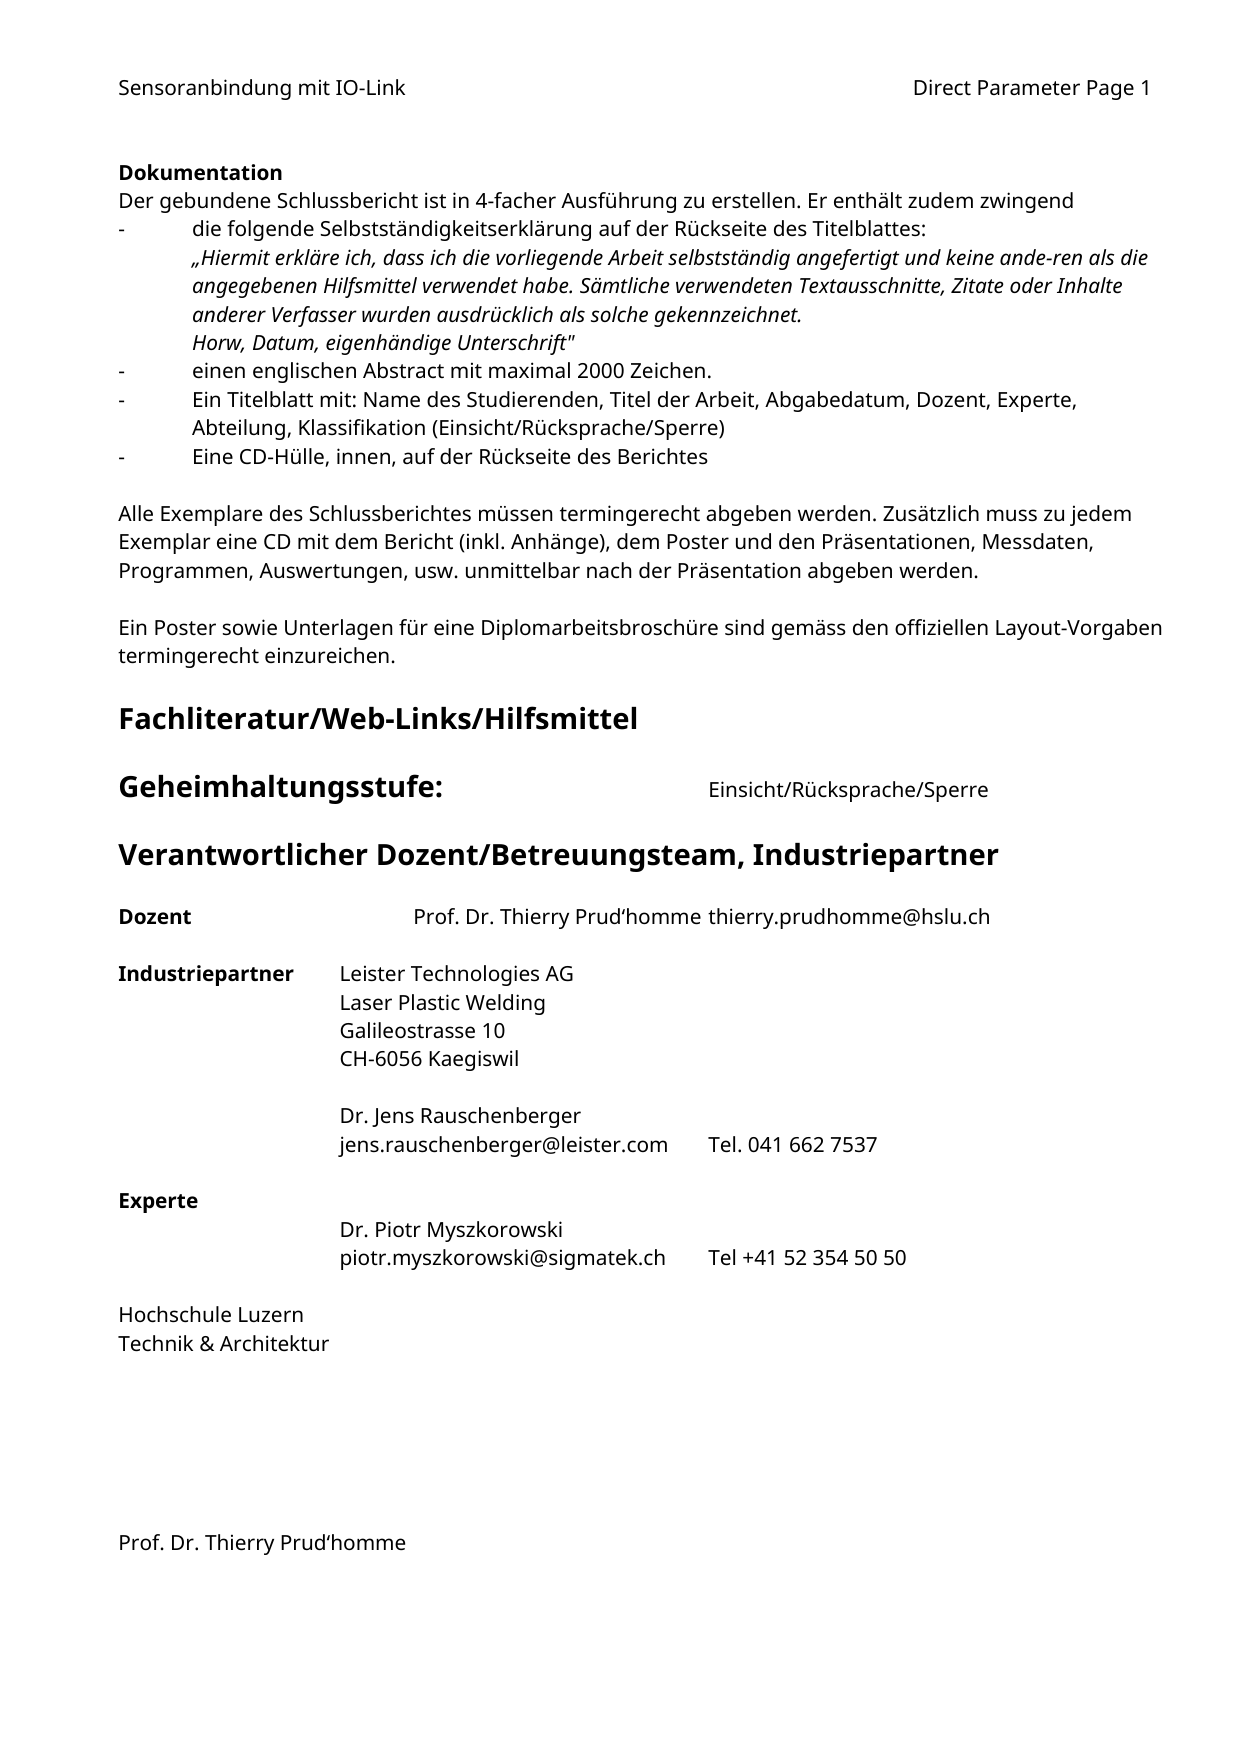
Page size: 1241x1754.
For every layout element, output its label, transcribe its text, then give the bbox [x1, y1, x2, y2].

text jens.rauschenberger@leister.com Tel. 041 662 7537 [266, 1130, 1167, 1158]
text Der gebundene Schlussbericht ist in 4-facher Ausführung zu erstellen. Er enthält zudem zwingend [118, 186, 1167, 214]
text Fachliteratur/Web-Links/Hilfsmittel [118, 698, 1167, 738]
text CH-6056 Kaegiswil [118, 1044, 1167, 1073]
text Alle Exemplare des Schlussberichtes müssen termingerecht abgeben werden. Zusätzlich muss zu jedem Exemplar eine CD mit dem Bericht (inkl. Anhänge), dem Poster und den Präsentationen, Messdaten, Programmen, Auswertungen, usw. unmittelbar nach der Präsentation abgeben werden. [118, 499, 1167, 584]
text Hochschule Luzern [118, 1300, 1167, 1329]
text Dokumentation [118, 158, 1167, 186]
text piotr.myszkorowski@sigmatek.ch Tel +41 52 354 50 50 [266, 1243, 1167, 1272]
text - Ein Titelblatt mit: Name des Studierenden, Titel der Arbeit, Abgabedatum, Dozent, Experte, Abteilung, Klassifikation (Einsicht/Rücksprache/Sperre) [118, 385, 1167, 442]
text Prof. Dr. Thierry Prud‘homme [118, 1528, 1167, 1556]
text Ein Poster sowie Unterlagen für eine Diplomarbeitsbroschüre sind gemäss den offiziellen Layout-Vorgaben termingerecht einzureichen. [118, 613, 1167, 669]
text Horw, Datum, eigenhändige Unterschrift" [192, 328, 1167, 357]
text Galileostrasse 10 [118, 1016, 1167, 1044]
text Geheimhaltungsstufe: Einsicht/Rücksprache/Sperre [118, 766, 1167, 806]
text - die folgende Selbstständigkeitserklärung auf der Rückseite des Titelblattes: [118, 214, 1167, 243]
text „Hiermit erkläre ich, dass ich die vorliegende Arbeit selbstständig angefertigt und keine ande-ren als die angegebenen Hilfsmittel verwendet habe. Sämtliche verwendeten Textausschnitte, Zitate oder Inhalte anderer Verfasser wurden ausdrücklich als solche gekennzeichnet. [192, 243, 1167, 328]
text Technik & Architektur [118, 1329, 1167, 1357]
text Experte [118, 1187, 1167, 1215]
text Laser Plastic Welding [118, 988, 1167, 1016]
text - Eine CD-Hülle, innen, auf der Rückseite des Berichtes [118, 442, 1167, 470]
text Dozent Prof. Dr. Thierry Prud‘homme thierry.prudhomme@hslu.ch [118, 902, 1167, 931]
text Dr. Piotr Myszkorowski [266, 1215, 1167, 1243]
text Industriepartner Leister Technologies AG [118, 959, 1167, 988]
text Verantwortlicher Dozent/Betreuungsteam, Industriepartner [118, 834, 1167, 874]
text - einen englischen Abstract mit maximal 2000 Zeichen. [118, 357, 1167, 385]
text Dr. Jens Rauschenberger [266, 1101, 1167, 1130]
